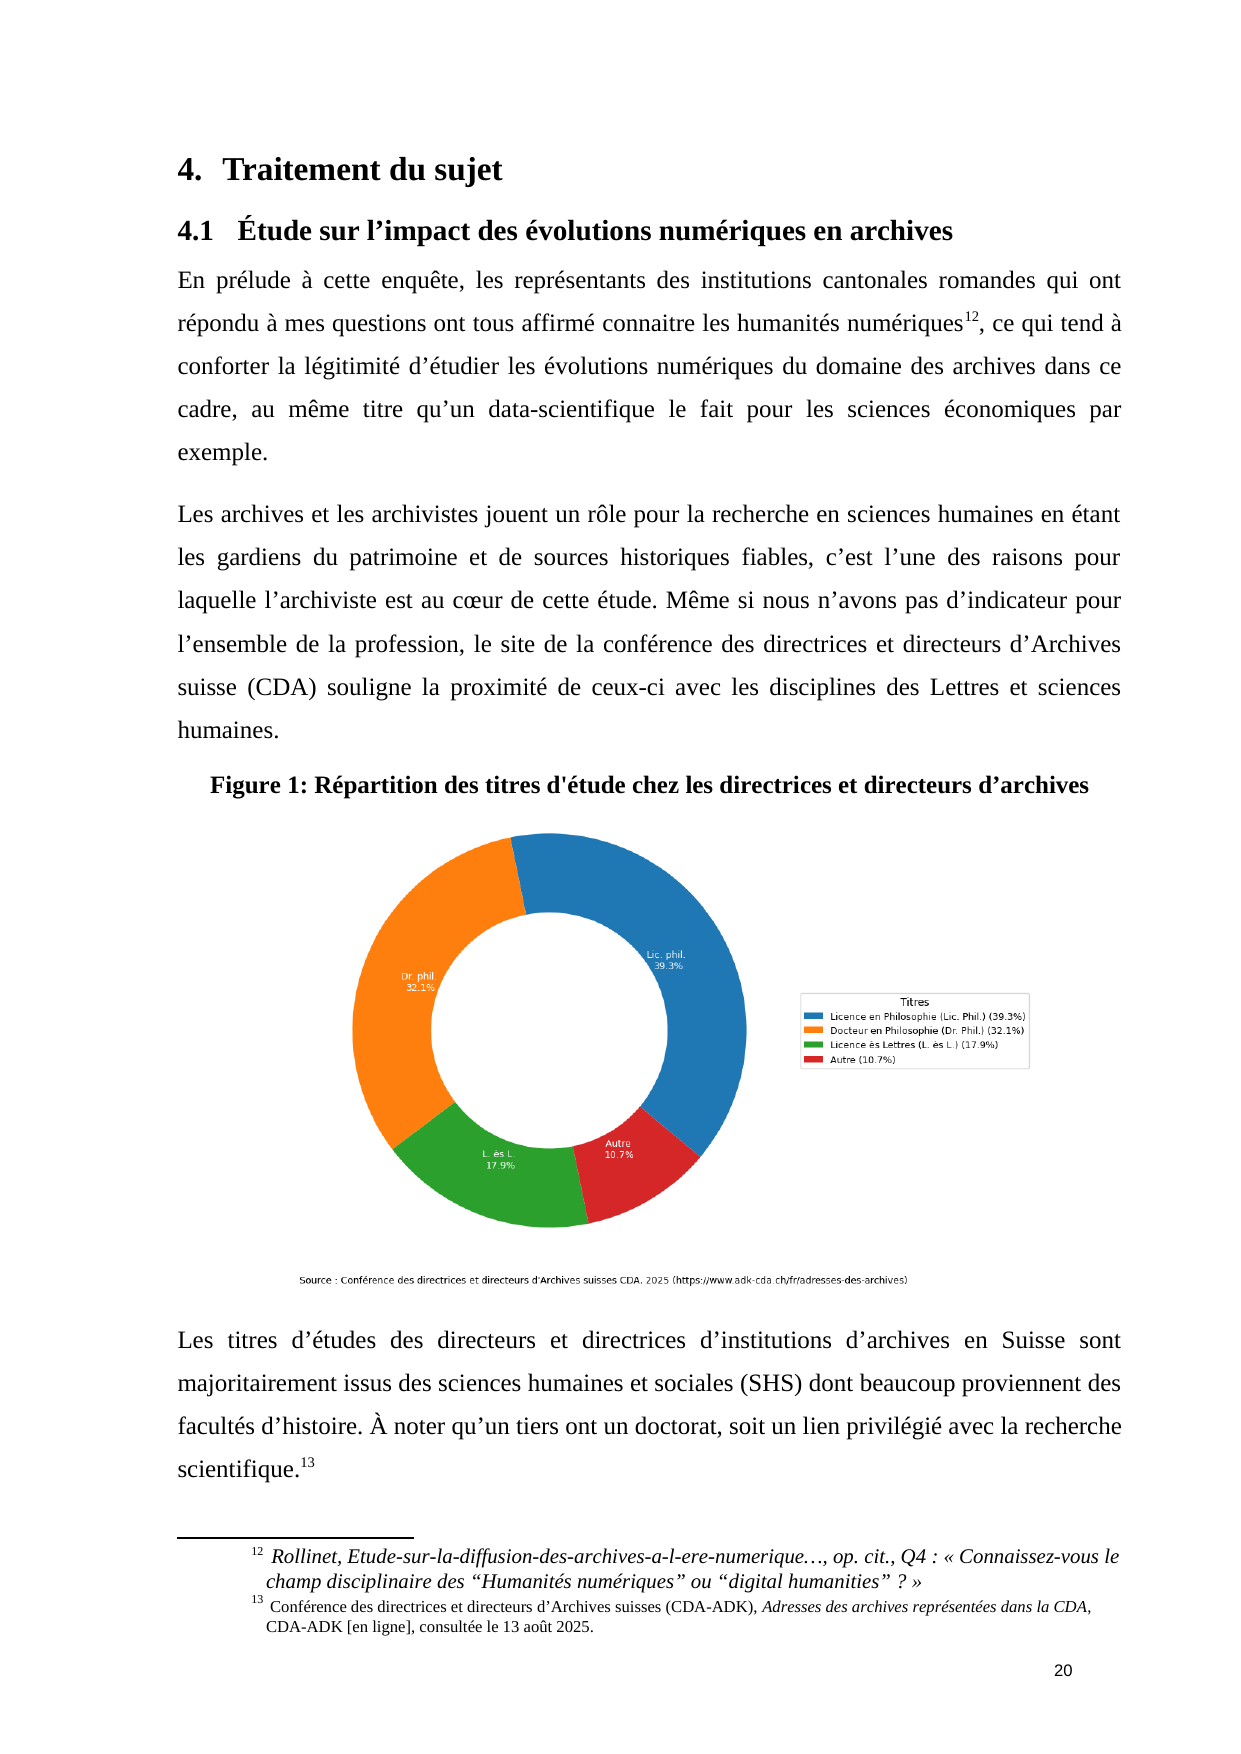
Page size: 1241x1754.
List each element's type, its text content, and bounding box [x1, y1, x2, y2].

text Les archives et les archivistes jouent un rôle pour la recherche en sciences humaines en étant les gardiens du patrimoine et de sources historiques fiables, c’est l’une des raisons pour laquelle l’archiviste est au cœur de cette étude. Même si nous n’avons pas d’indicateur pour l’ensemble de la profession, le site de la conférence des directrices et directeurs d’Archives suisse (CDA) souligne la proximité de ceux-ci avec les disciplines des Lettres et sciences humaines. [177, 499, 1122, 744]
subtitle Étude sur l’impact des évolutions numériques en archives [177, 213, 1122, 246]
subtitle Traitement du sujet [177, 149, 1122, 188]
picture [264, 818, 1035, 1292]
text Les titres d’études des directeurs et directrices d’institutions d’archives en Suisse sont majoritairement issus des sciences humaines et sociales (SHS) dont beaucoup proviennent des facultés d’histoire. À noter qu’un tiers ont un doctorat, soit un lien privilégié avec la recherche scientifique. [177, 1325, 1122, 1483]
text Figure 1: Répartition des titres d'étude chez les directrices et directeurs d’archives [177, 771, 1122, 799]
text En prélude à cette enquête, les représentants des institutions cantonales romandes qui ont répondu à mes questions ont tous affirmé connaitre les humanités numériques, ce qui tend à conforter la légitimité d’étudier les évolutions numériques du domaine des archives dans ce cadre, au même titre qu’un data-scientifique le fait pour les sciences économiques par exemple. [177, 265, 1122, 466]
